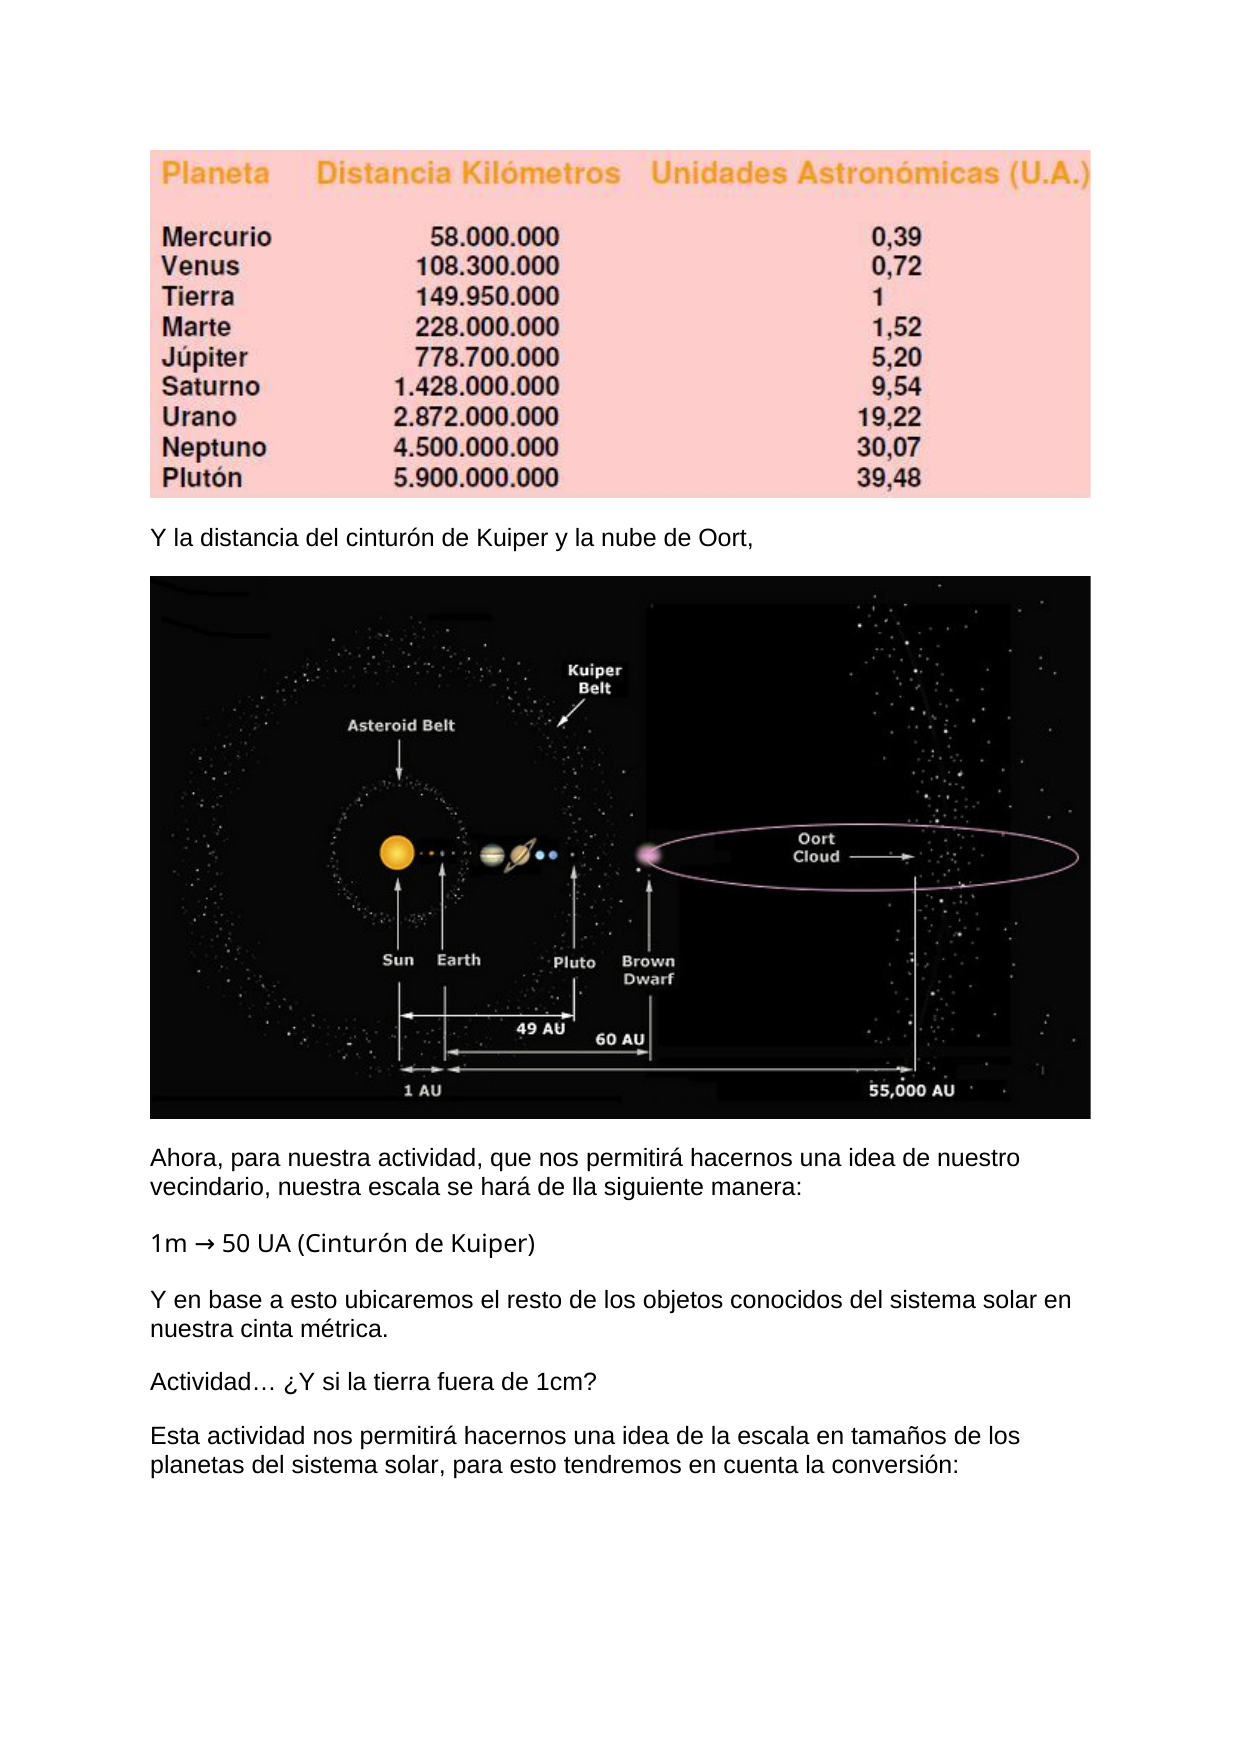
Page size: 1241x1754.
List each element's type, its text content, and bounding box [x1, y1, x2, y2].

text Actividad… ¿Y si la tierra fuera de 1cm? [150, 1367, 1090, 1396]
text Y en base a esto ubicaremos el resto de los objetos conocidos del sistema solar en nuestra cinta métrica. [150, 1285, 1090, 1342]
text Y la distancia del cinturón de Kuiper y la nube de Oort, [150, 523, 1090, 552]
text 1m → 50 UA (Cinturón de Kuiper) [150, 1226, 1090, 1260]
picture [150, 576, 1091, 1119]
text Ahora, para nuestra actividad, que nos permitirá hacernos una idea de nuestro vecindario, nuestra escala se hará de lla siguiente manera: [150, 1143, 1090, 1201]
text Esta actividad nos permitirá hacernos una idea de la escala en tamaños de los planetas del sistema solar, para esto tendremos en cuenta la conversión: [150, 1421, 1090, 1479]
picture [150, 150, 1091, 498]
